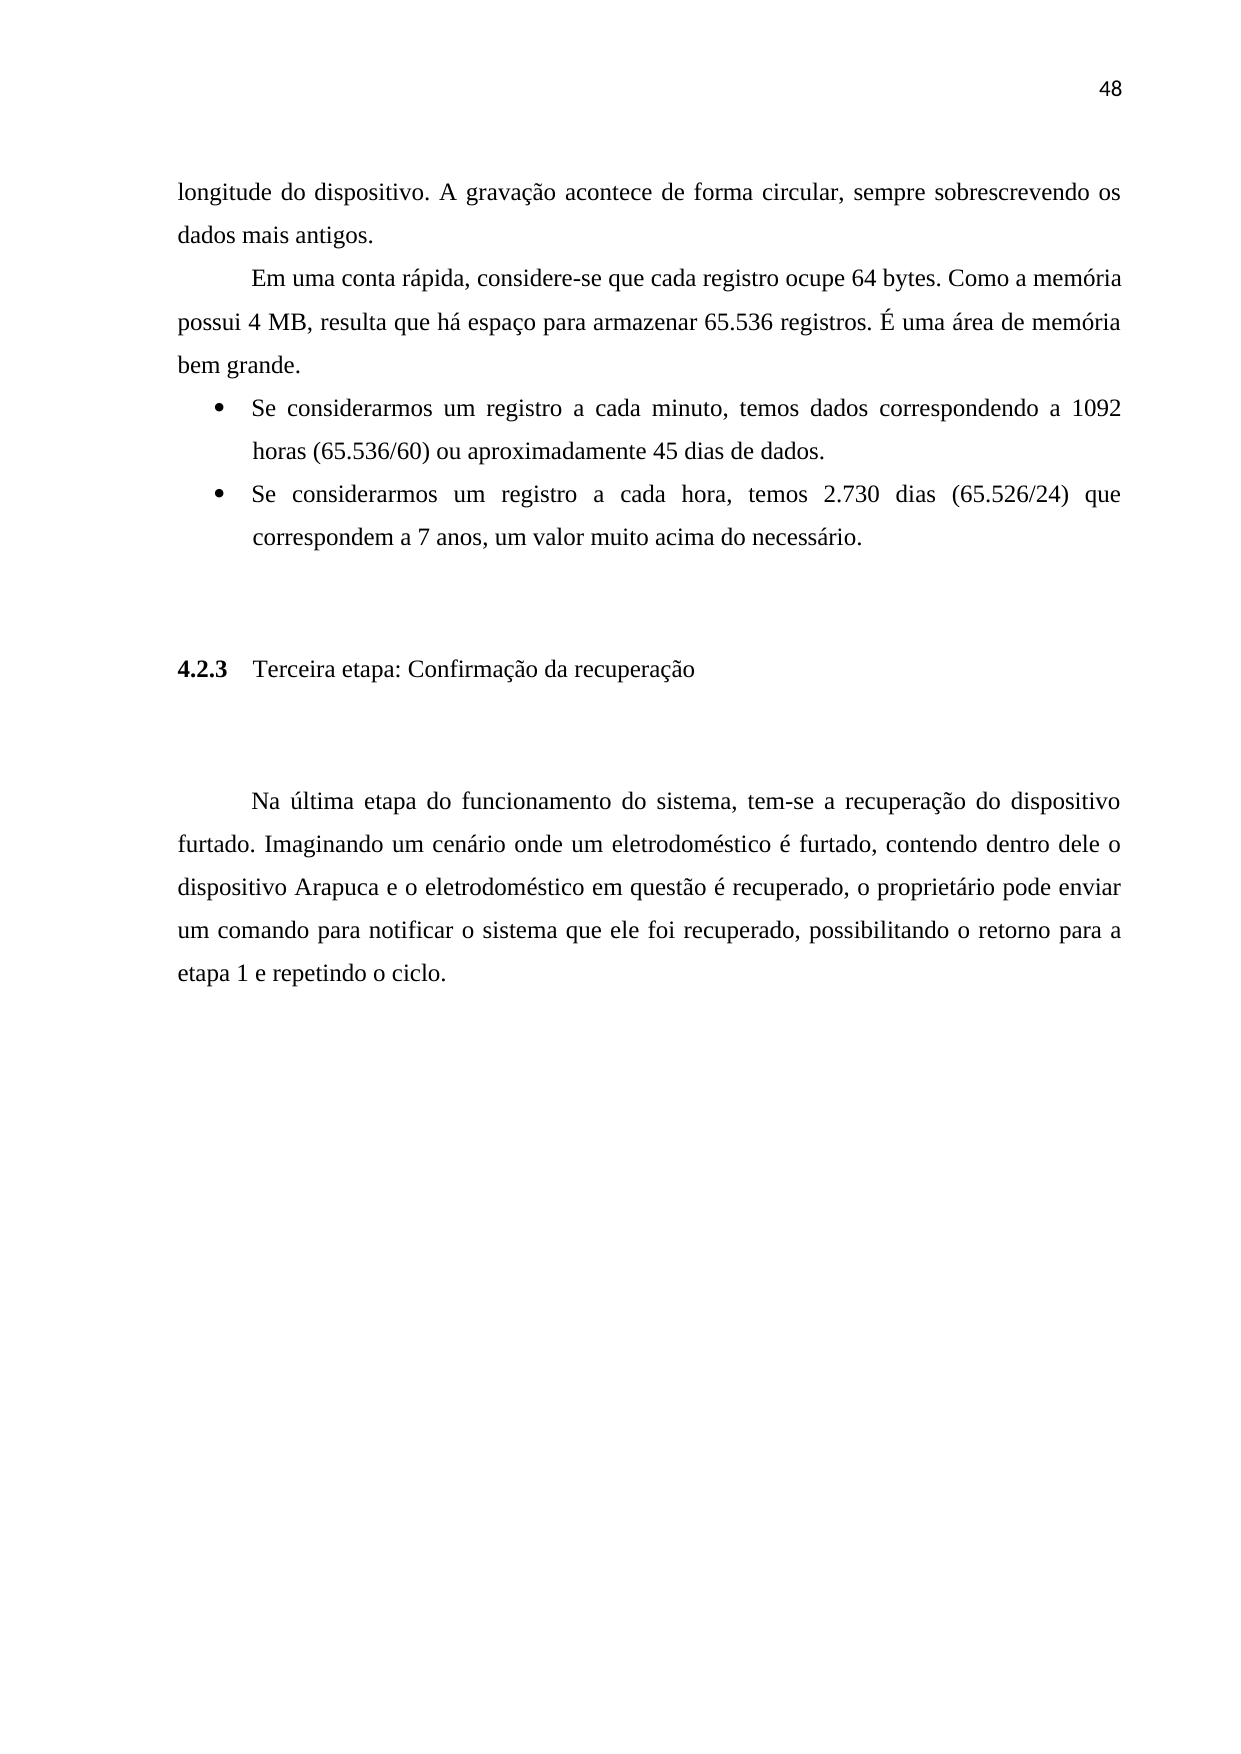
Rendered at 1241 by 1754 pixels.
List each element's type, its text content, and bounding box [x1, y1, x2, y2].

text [177, 177, 1122, 249]
text Na última etapa do funcionamento do sistema, tem-se a recuperação do dispositivo furtado. Imaginando um cenário onde um eletrodoméstico é furtado, contendo dentro dele o dispositivo Arapuca e o eletrodoméstico em questão é recuperado, o proprietário pode enviar um comando para notificar o sistema que ele foi recuperado, possibilitando o retorno para a etapa 1 e repetindo o ciclo. [177, 786, 1122, 987]
list Se considerarmos um registro a cada minuto, temos dados correspondendo a 1092 horas (65.536/60) ou aproximadamente 45 dias de dados. [215, 393, 1122, 465]
text Em uma conta rápida, considere-se que cada registro ocupe 64 bytes. Como a memória possui 4 MB, resulta que há espaço para armazenar 65.536 registros. É uma área de memória bem grande. [177, 263, 1122, 378]
subtitle Terceira etapa: Confirmação da recuperação [177, 654, 1122, 683]
list Se considerarmos um registro a cada hora, temos 2.730 dias (65.526/24) que correspondem a 7 anos, um valor muito acima do necessário. [215, 479, 1122, 551]
